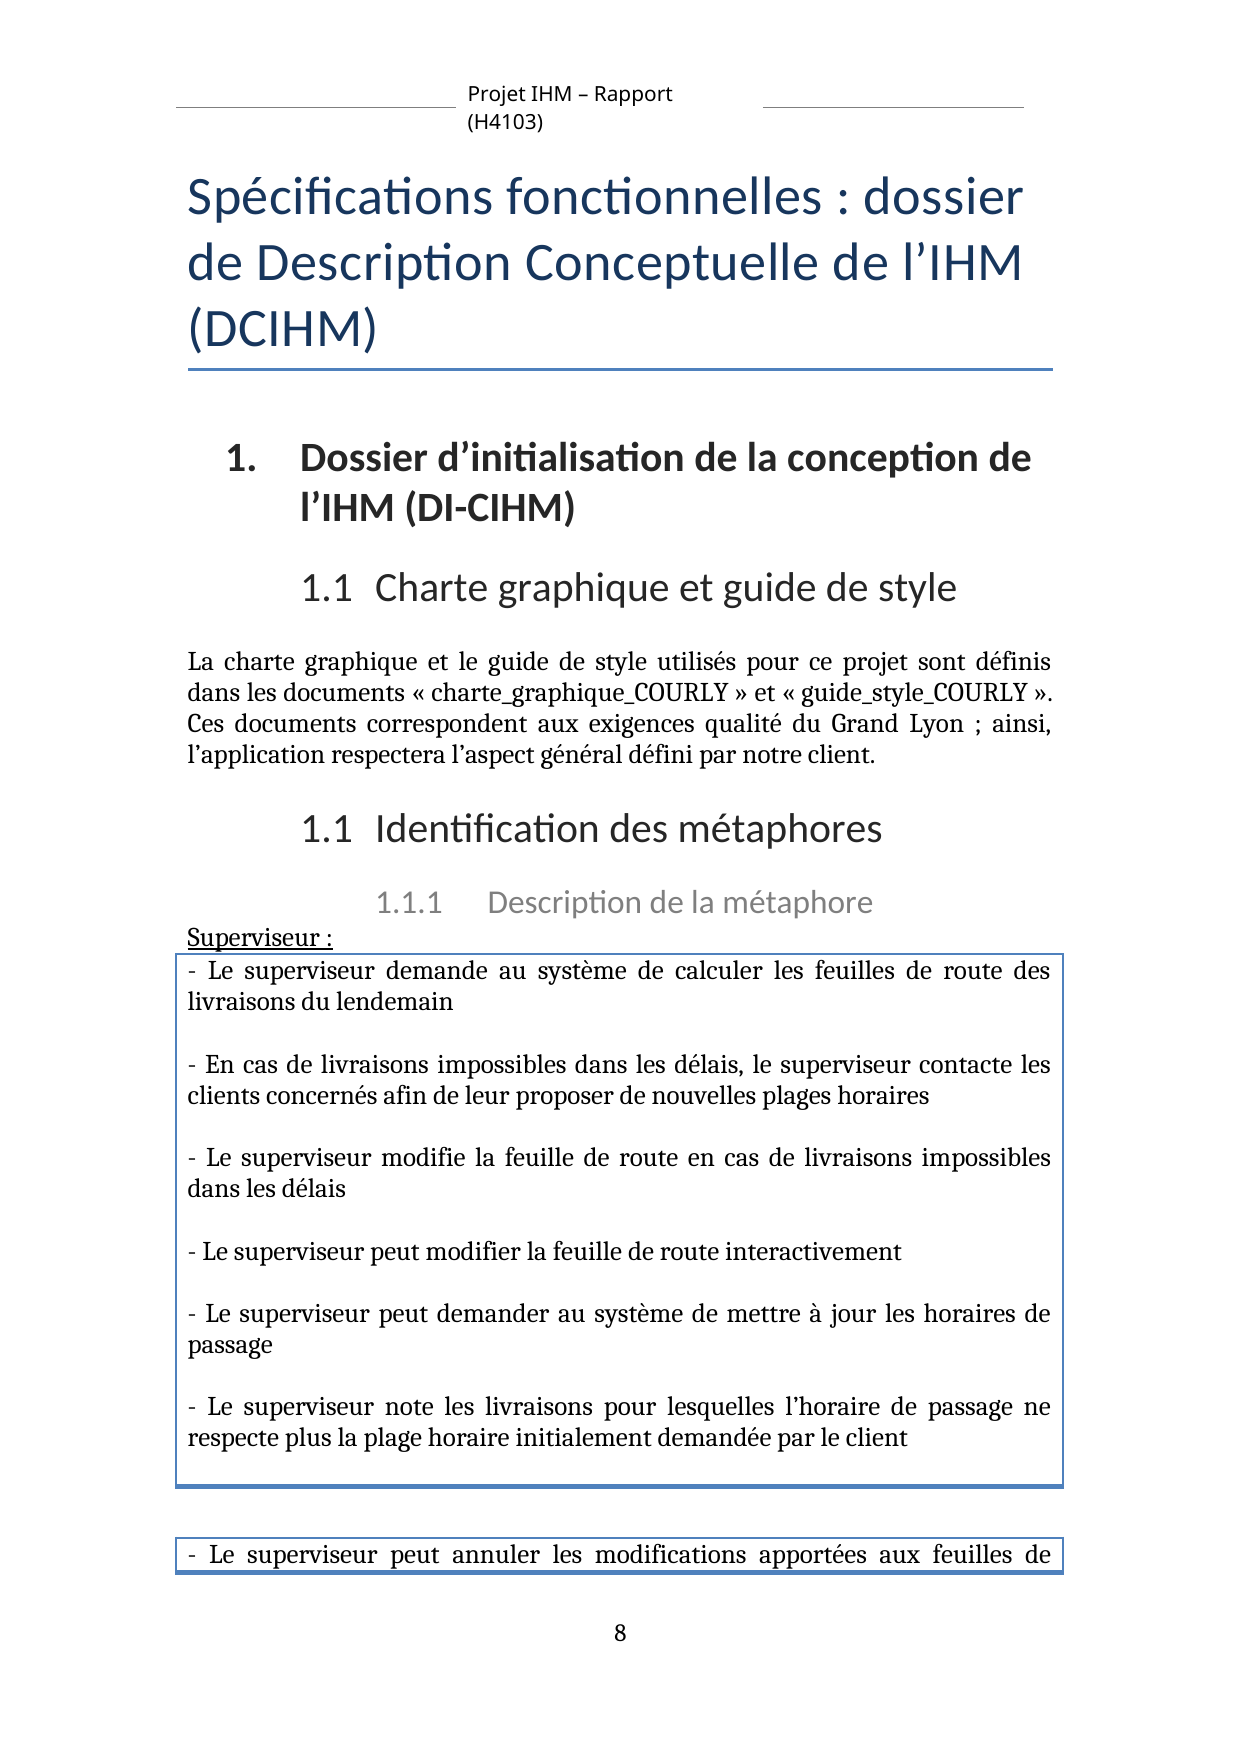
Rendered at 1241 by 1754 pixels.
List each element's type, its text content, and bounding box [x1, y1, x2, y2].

text La charte graphique et le guide de style utilisés pour ce projet sont définis dans les documents « charte_graphique_COURLY » et « guide_style_COURLY ». Ces documents correspondent aux exigences qualité du Grand Lyon ; ainsi, l’application respectera l’aspect général défini par notre client. [187, 646, 1053, 771]
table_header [177, 1539, 1062, 1570]
subtitle Dossier d’initialisation de la conception de l’IHM (DI-CIHM) [225, 431, 1053, 532]
subtitle Charte graphique et guide de style [300, 561, 1053, 612]
title Spécifications fonctionnelles : dossier de Description Conceptuelle de l’IHM (DCIHM) [187, 150, 1053, 371]
subtitle Identification des métaphores [300, 802, 1053, 852]
table_header - Le superviseur demande au système de calculer les feuilles de route des livraisons du lendemain - En cas de livraisons impossibles dans les délais, le superviseur contacte les clients concernés afin de leur proposer de nouvelles plages horaires - Le superviseur modifie la feuille de route en cas de livraisons impossibles dans les délais - Le superviseur peut modifier la feuille de route interactivement - Le superviseur peut demander au système de mettre à jour les horaires de passage - Le superviseur note les livraisons pour lesquelles l’horaire de passage ne respecte plus la plage horaire initialement demandée par le client [177, 955, 1062, 1484]
subtitle Description de la métaphore [375, 881, 1053, 922]
text Superviseur : [187, 922, 1053, 953]
